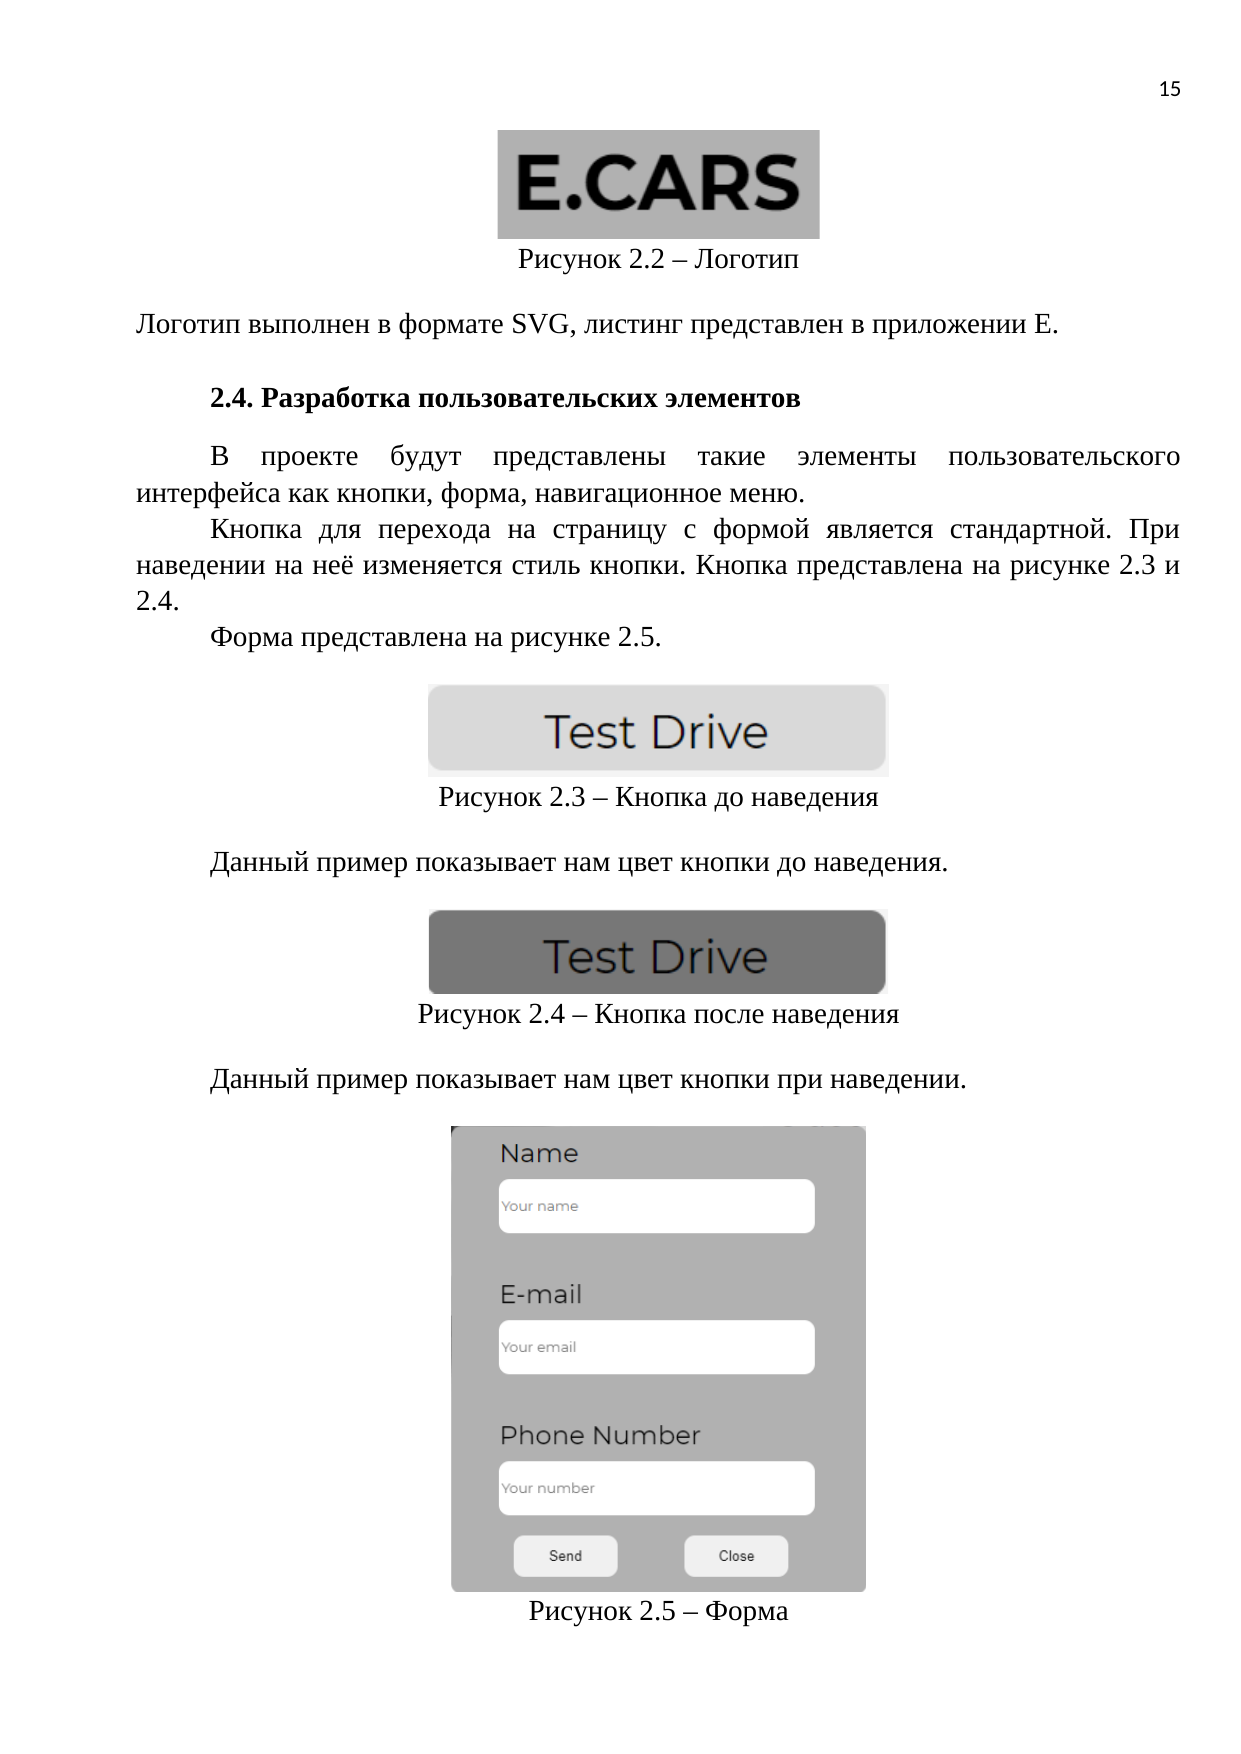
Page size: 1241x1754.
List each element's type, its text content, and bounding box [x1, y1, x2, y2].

text В проекте будут представлены такие элементы пользовательского интерфейса как кнопки, форма, навигационное меню. [136, 438, 1181, 508]
picture [428, 684, 889, 777]
text Форма представлена на рисунке 2.5. [136, 619, 1181, 653]
text Рисунок 2.2 – Логотип [136, 241, 1181, 274]
text Рисунок 2.4 – Кнопка после наведения [136, 996, 1181, 1030]
text Данный пример показывает нам цвет кнопки при наведении. [136, 1061, 1181, 1095]
picture [428, 909, 889, 994]
text Кнопка для перехода на страницу с формой является стандартной. При наведении на неё изменяется стиль кнопки. Кнопка представлена на рисунке 2.3 и 2.4. [136, 511, 1181, 617]
picture [497, 130, 820, 239]
text Рисунок 2.3 – Кнопка до наведения [136, 779, 1181, 812]
picture [451, 1126, 866, 1592]
text 2.4. Разработка пользовательских элементов [136, 380, 1181, 413]
text Рисунок 2.5 – Форма [136, 1593, 1181, 1627]
text Логотип выполнен в формате SVG, листинг представлен в приложении Е. [136, 306, 1181, 340]
text Данный пример показывает нам цвет кнопки до наведения. [136, 844, 1181, 878]
